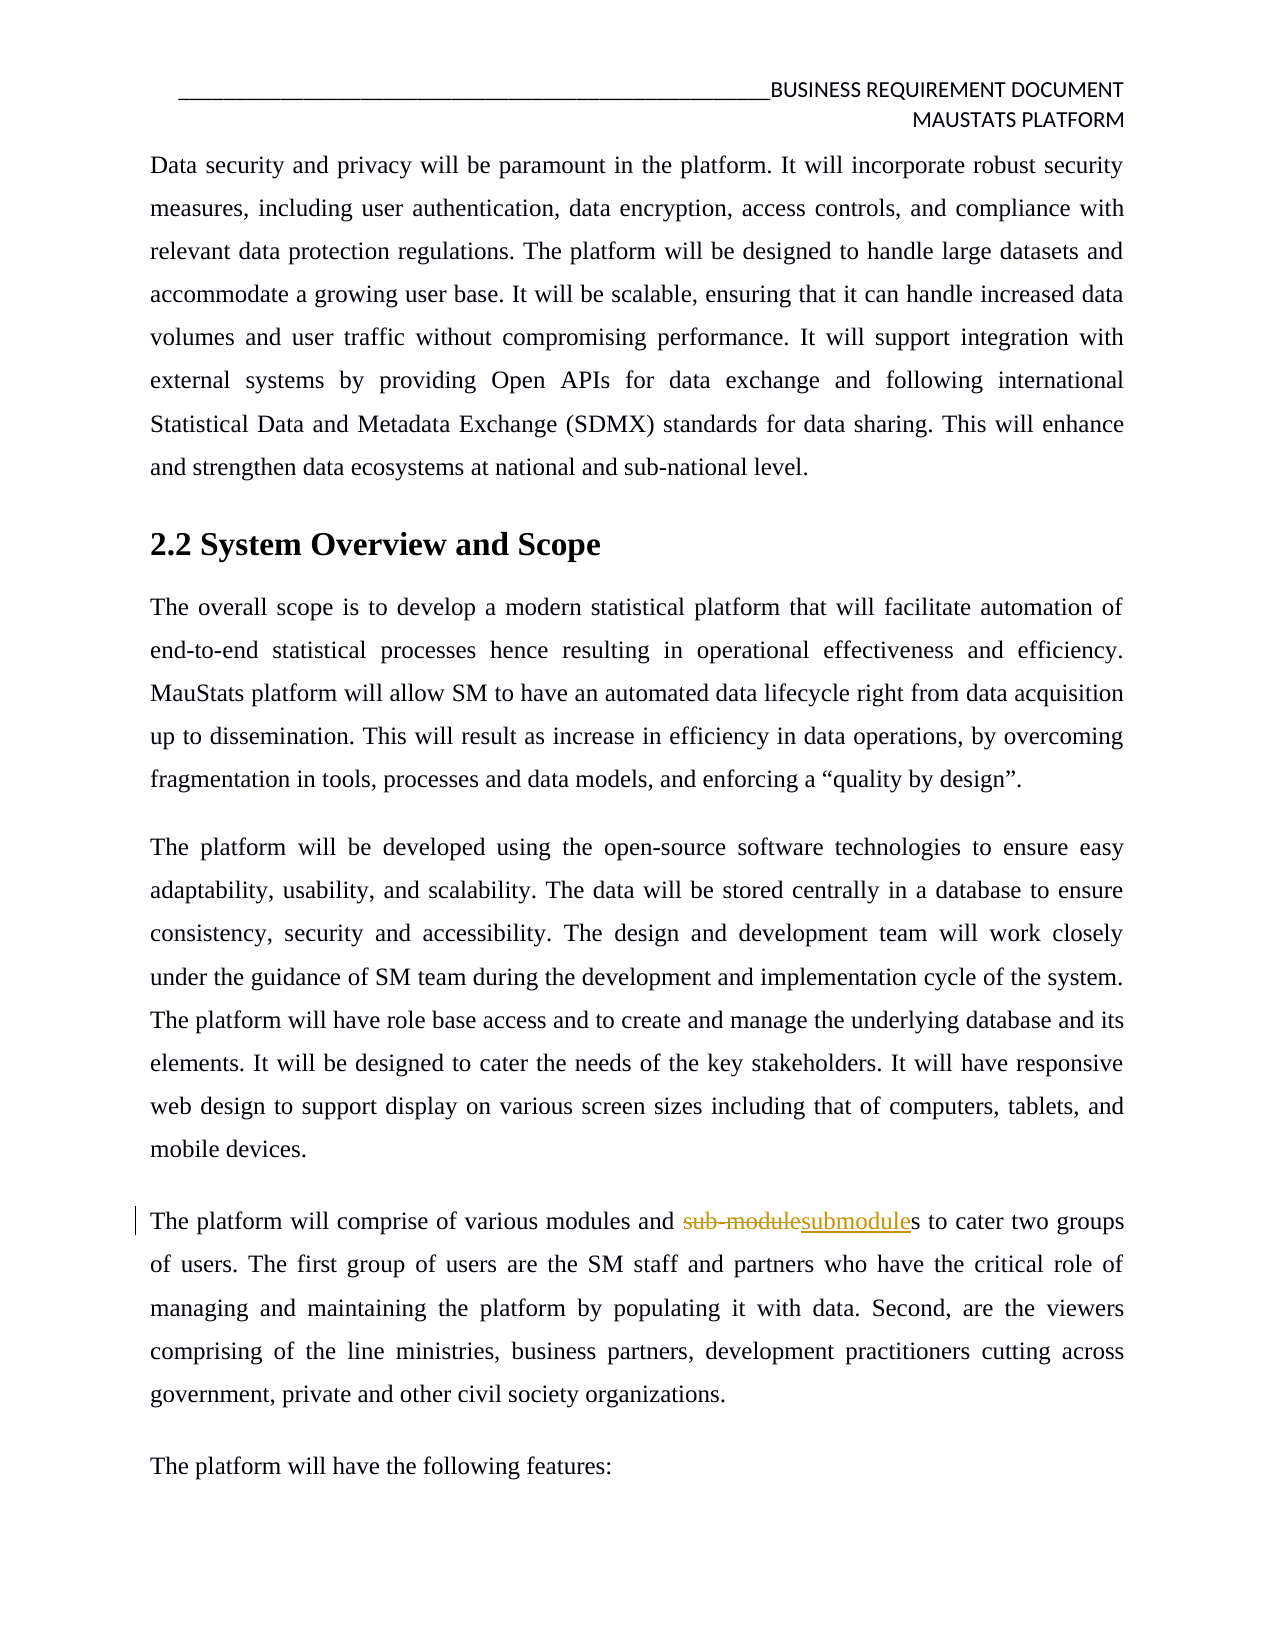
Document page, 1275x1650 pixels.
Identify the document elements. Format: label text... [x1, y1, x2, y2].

text Data security and privacy will be paramount in the platform. It will incorporate robust security measures, including user authentication, data encryption, access controls, and compliance with relevant data protection regulations. The platform will be designed to handle large datasets and accommodate a growing user base. It will be scalable, ensuring that it can handle increased data volumes and user traffic without compromising performance. It will support integration with external systems by providing Open APIs for data exchange and following international Statistical Data and Metadata Exchange (SDMX) standards for data sharing. This will enhance and strengthen data ecosystems at national and sub-national level. [150, 150, 1125, 481]
subtitle 2.2 System Overview and Scope [150, 524, 1125, 562]
text The platform will comprise of various modules and s to cater two groups of users. The first group of users are the SM staff and partners who have the critical role of managing and maintaining the platform by populating it with data. Second, are the viewers comprising of the line ministries, business partners, development practitioners cutting across government, private and other civil society organizations. [150, 1206, 1125, 1408]
text The platform will have the following features: [150, 1451, 1125, 1480]
text The platform will be developed using the open-source software technologies to ensure easy adaptability, usability, and scalability. The data will be stored centrally in a database to ensure consistency, security and accessibility. The design and development team will work closely under the guidance of SM team during the development and implementation cycle of the system. The platform will have role base access and to create and manage the underlying database and its elements. It will be designed to cater the needs of the key stakeholders. It will have responsive web design to support display on various screen sizes including that of computers, tablets, and mobile devices. [150, 832, 1125, 1163]
text The overall scope is to develop a modern statistical platform that will facilitate automation of end-to-end statistical processes hence resulting in operational effectiveness and efficiency. MauStats platform will allow SM to have an automated data lifecycle right from data acquisition up to dissemination. This will result as increase in efficiency in data operations, by overcoming fragmentation in tools, processes and data models, and enforcing a “quality by design”. [150, 592, 1125, 793]
